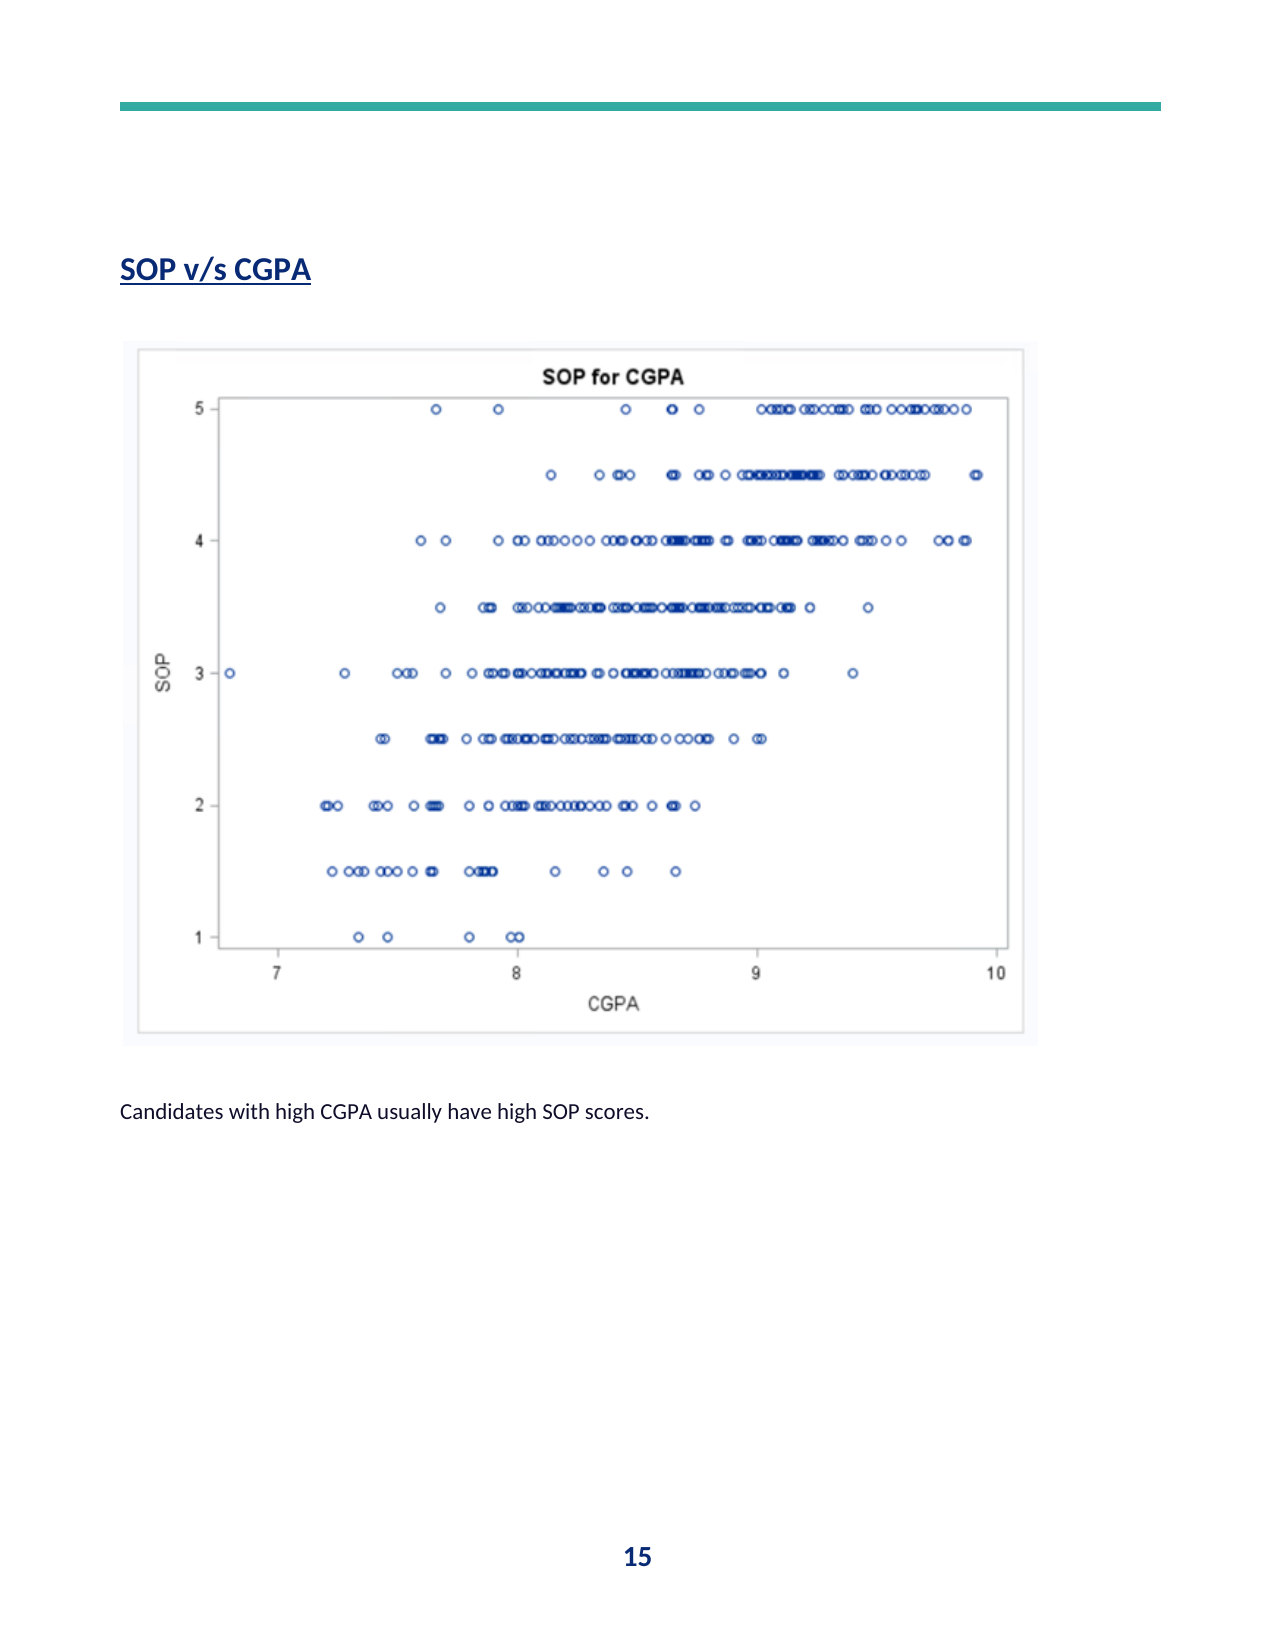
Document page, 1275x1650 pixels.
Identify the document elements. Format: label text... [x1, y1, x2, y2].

text Candidates with high CGPA usually have high SOP scores. [120, 1097, 1155, 1126]
text SOP v/s CGPA [120, 248, 1155, 289]
picture [123, 341, 1038, 1046]
